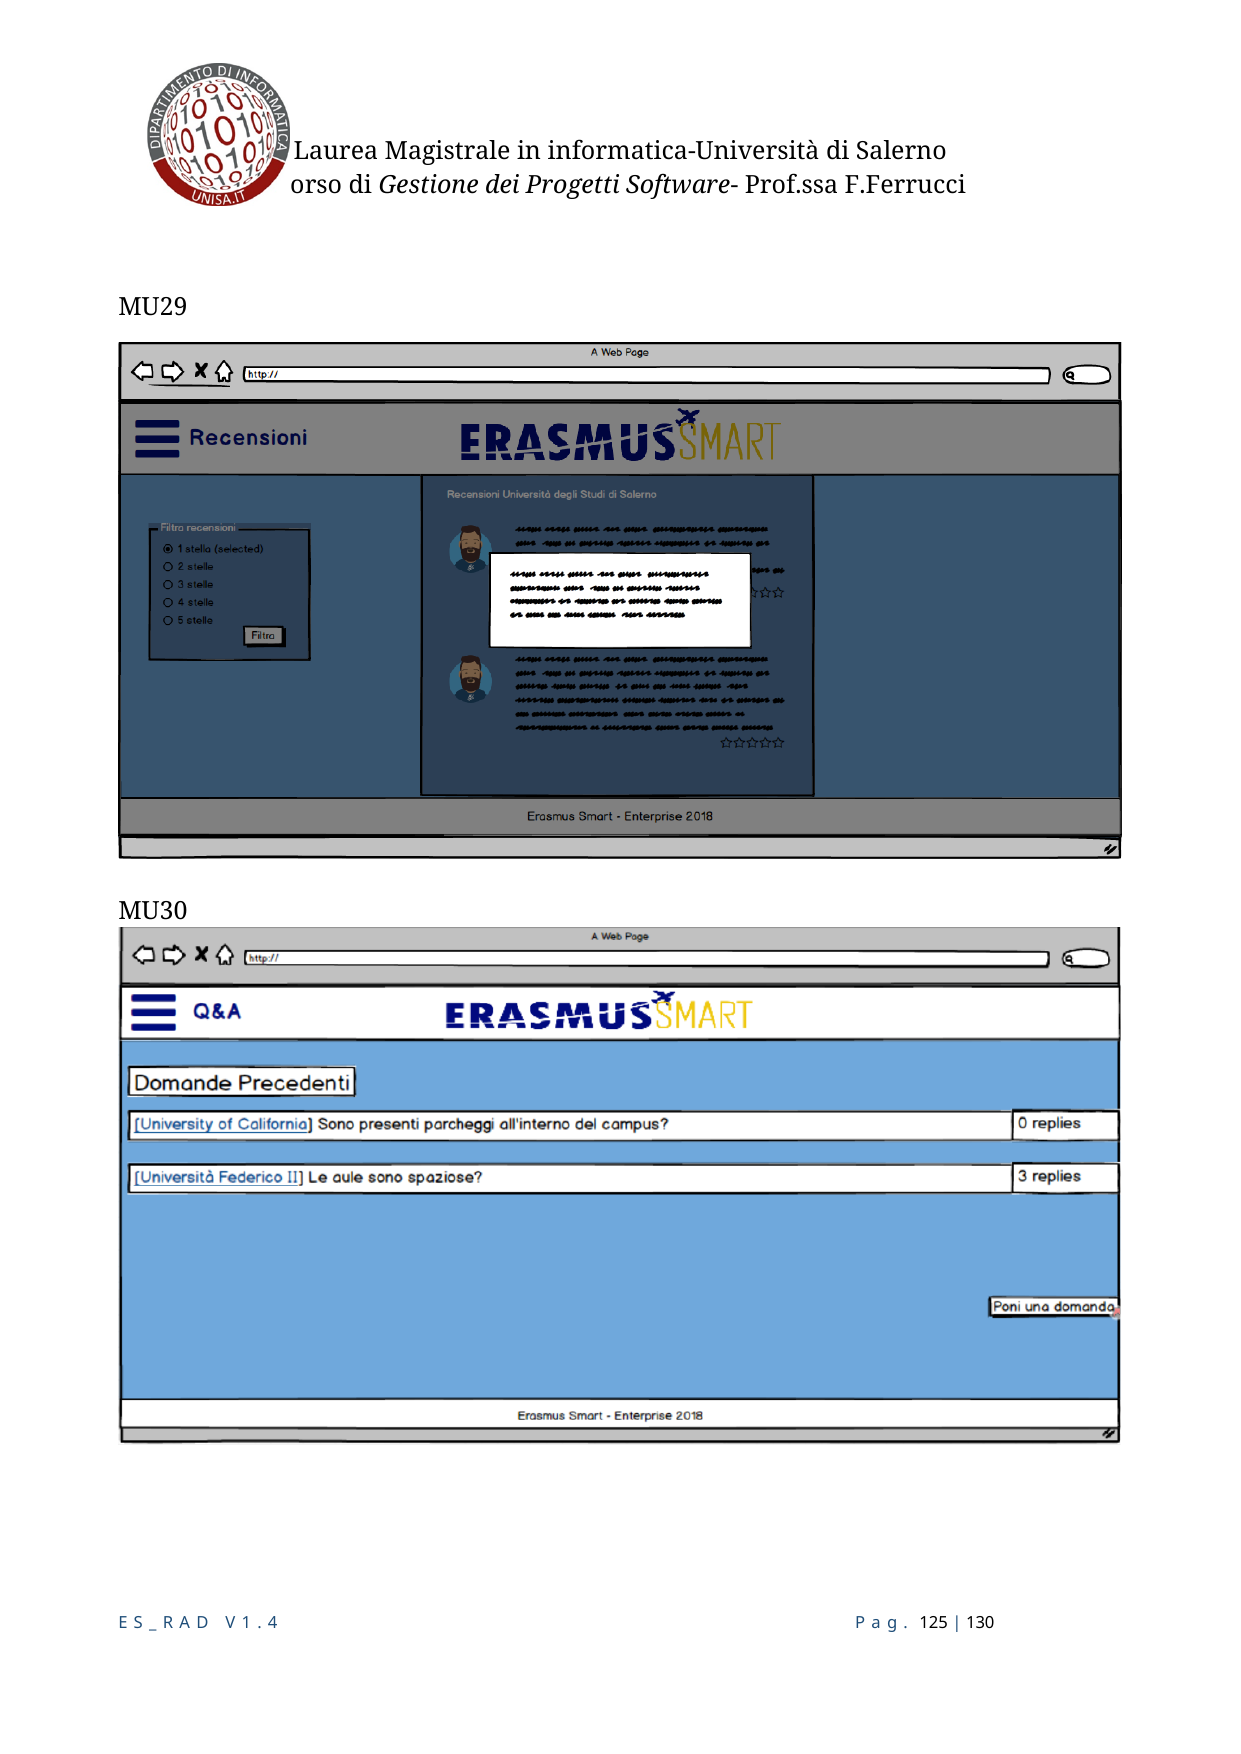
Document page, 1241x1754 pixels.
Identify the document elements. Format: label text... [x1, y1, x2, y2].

picture [147, 63, 290, 206]
picture [118, 342, 1122, 859]
text MU29 [118, 289, 1122, 323]
picture [118, 927, 1121, 1445]
text MU30 [118, 893, 1122, 927]
